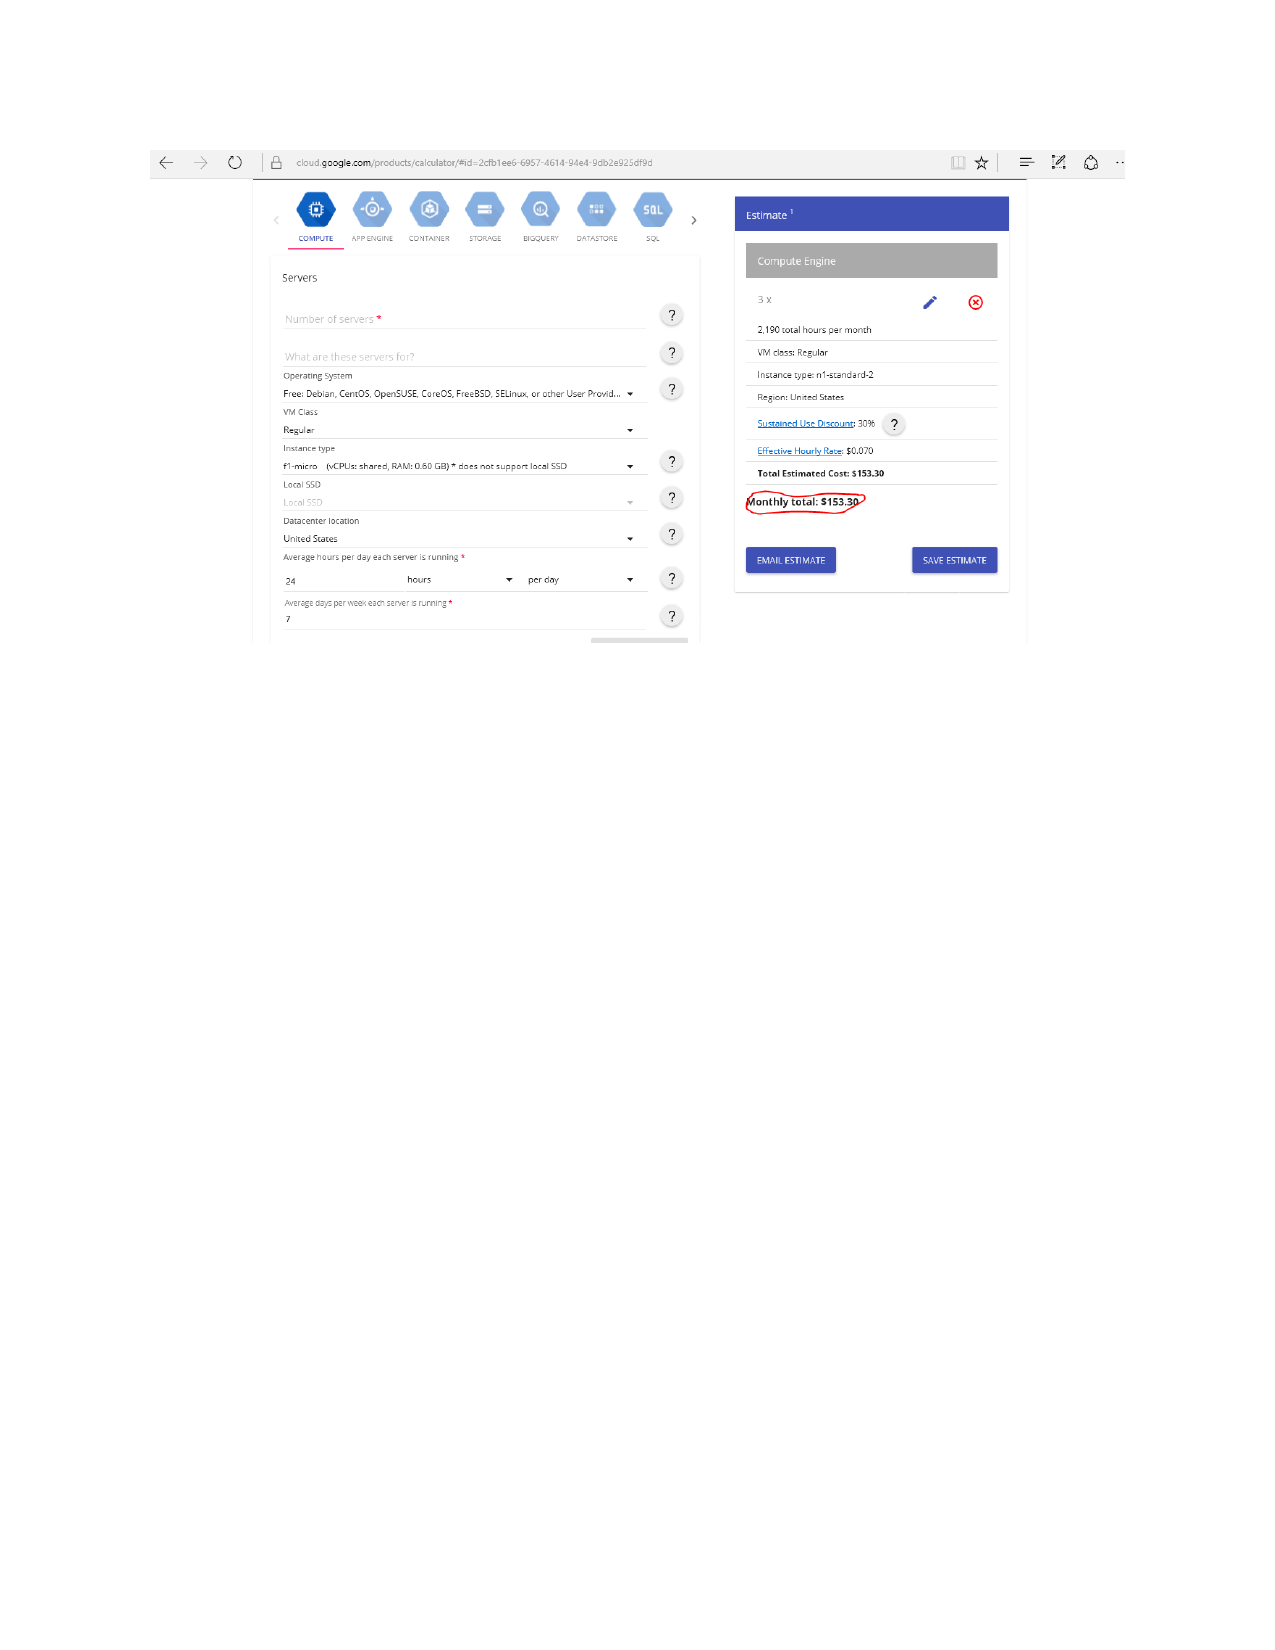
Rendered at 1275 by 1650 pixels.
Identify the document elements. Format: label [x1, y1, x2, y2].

picture [150, 150, 1125, 643]
